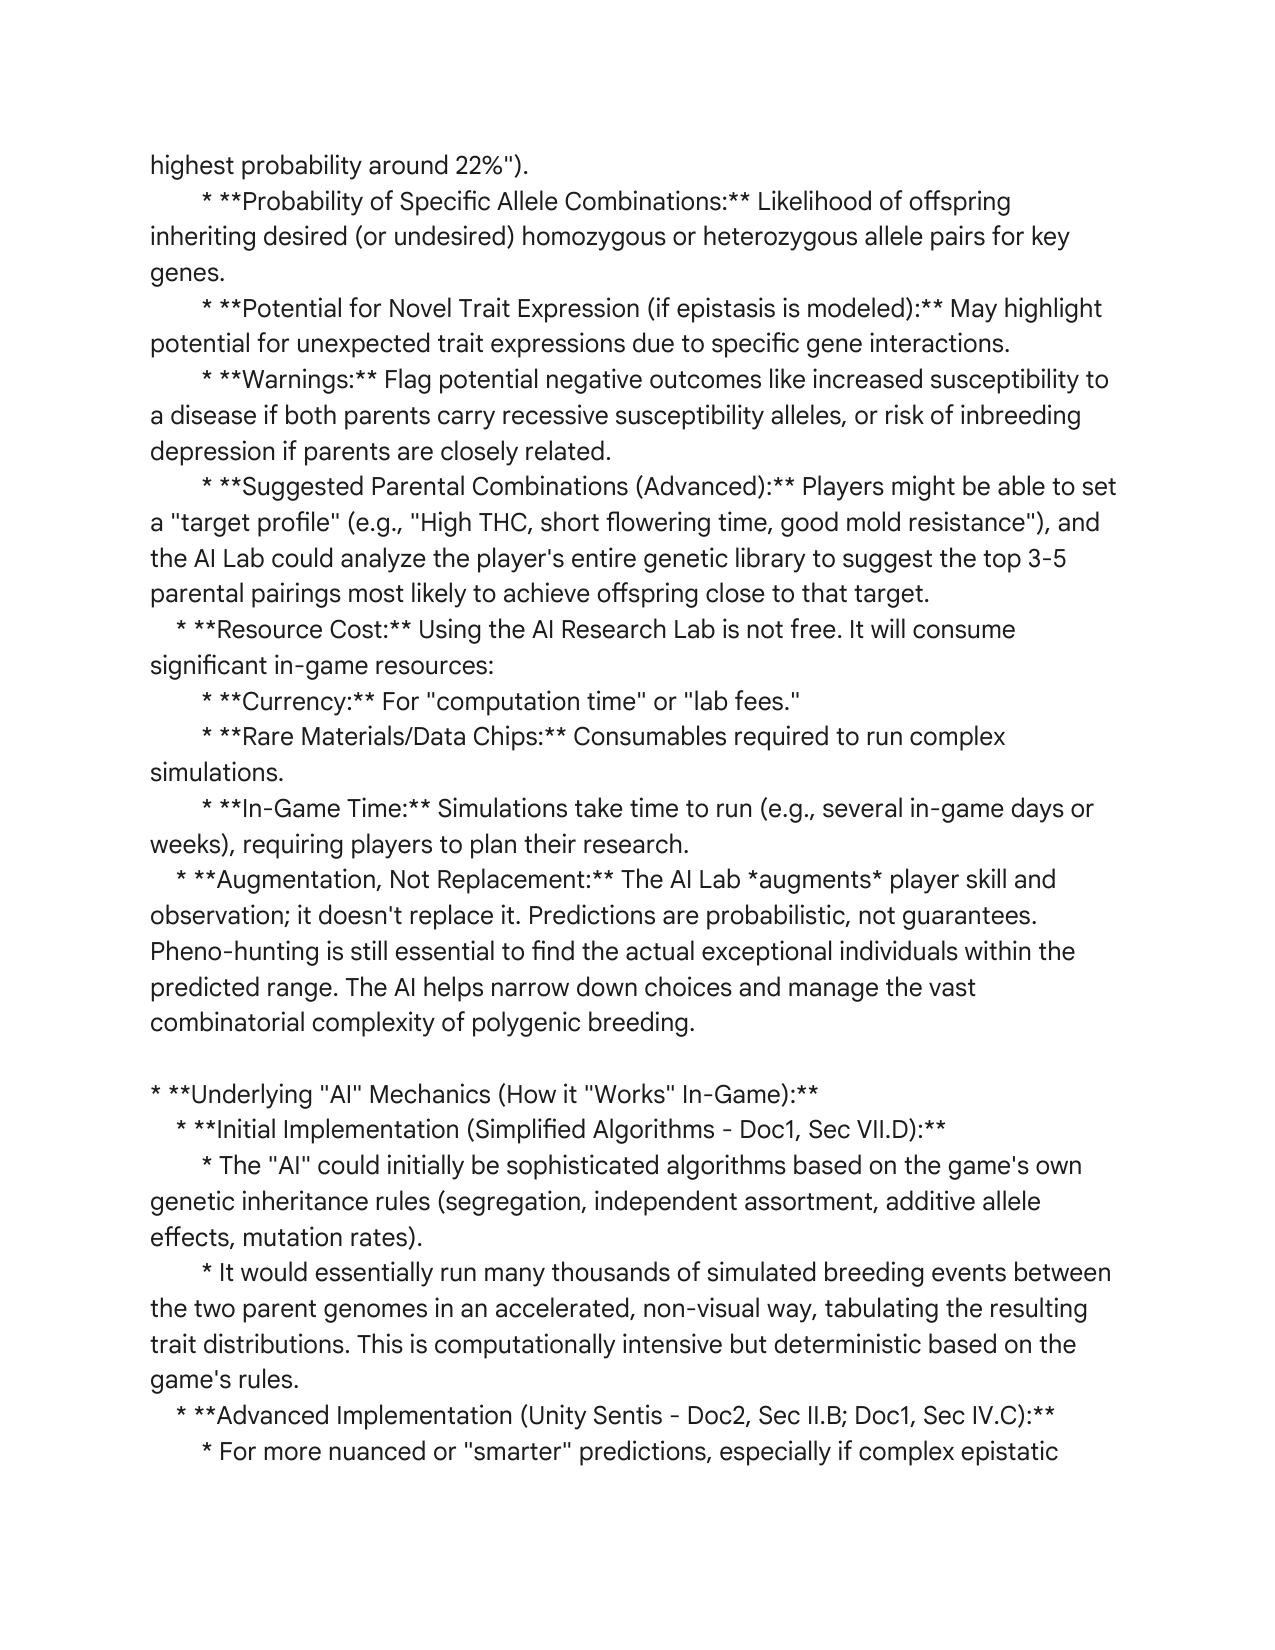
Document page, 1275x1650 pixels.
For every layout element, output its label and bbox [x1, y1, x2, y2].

text [150, 150, 1125, 1468]
